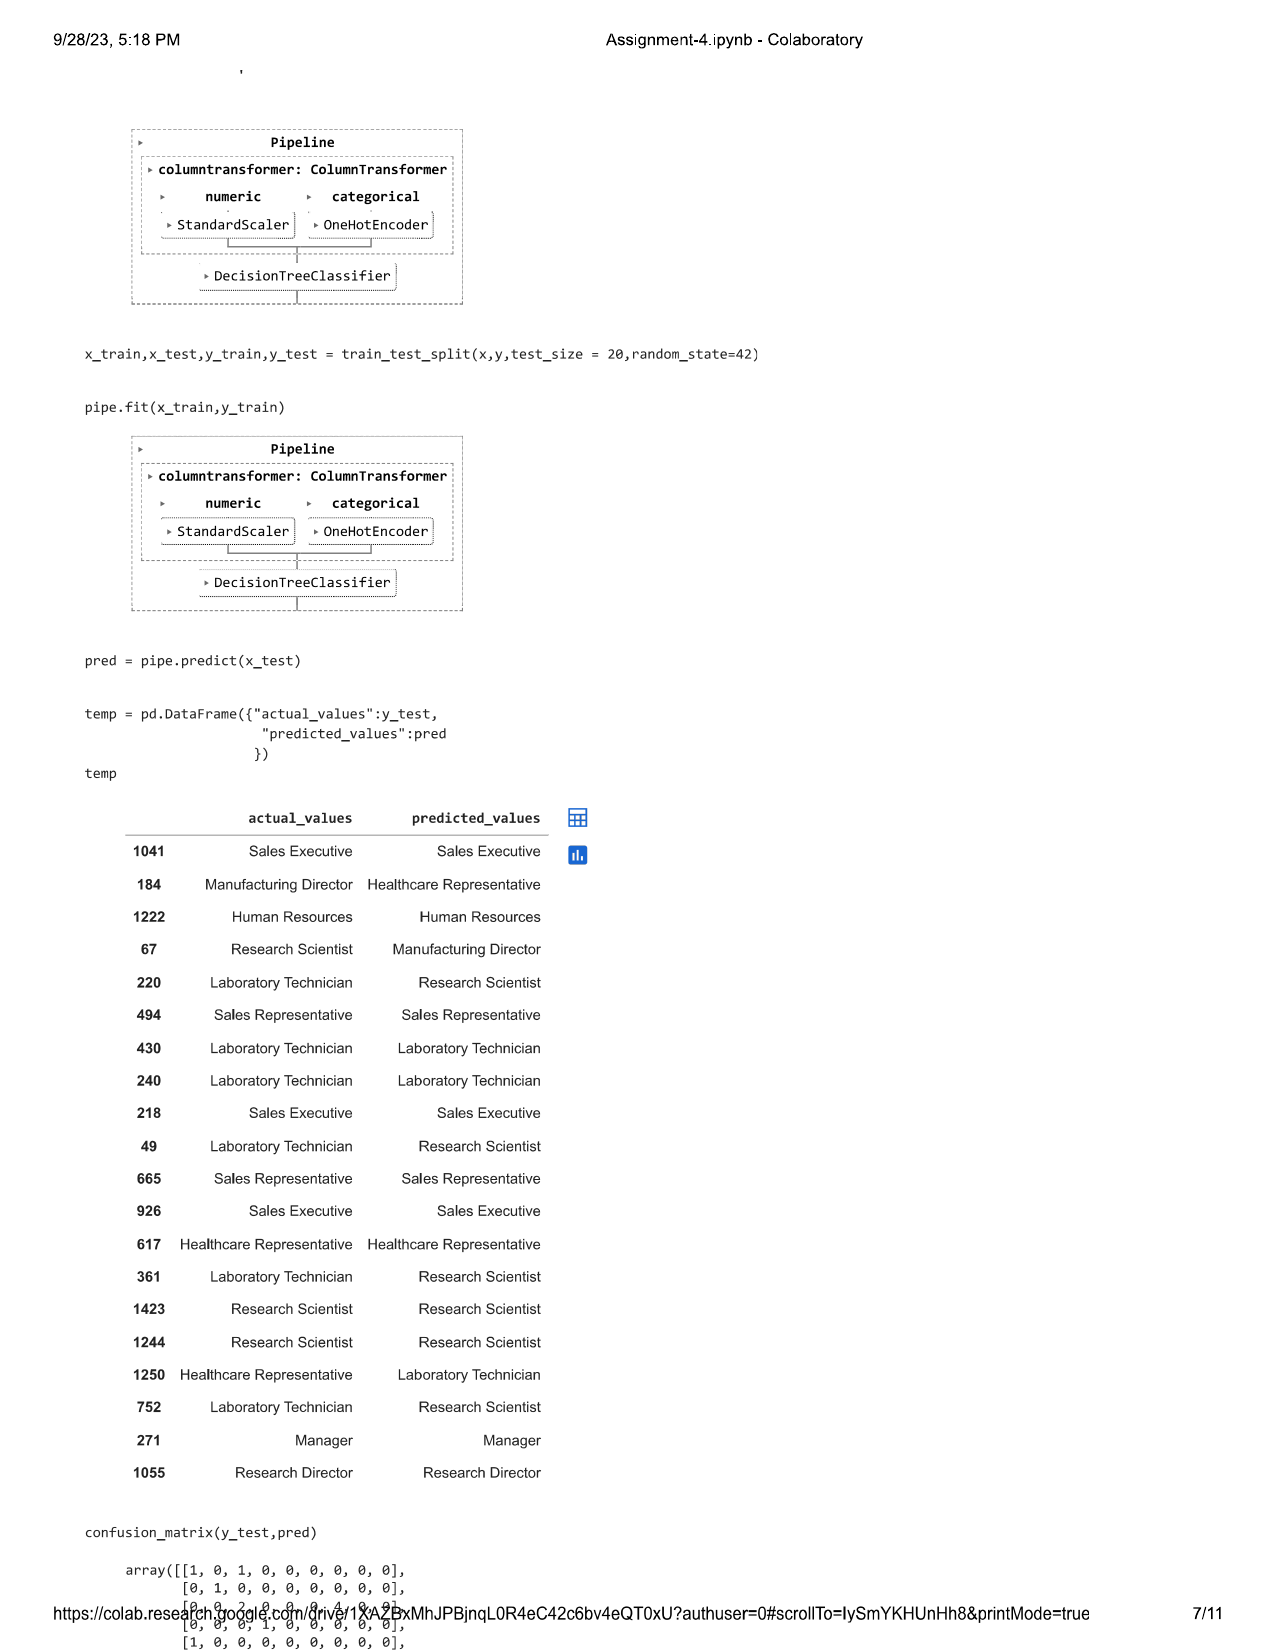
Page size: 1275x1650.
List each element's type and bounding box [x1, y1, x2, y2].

picture [53, 128, 1089, 1650]
